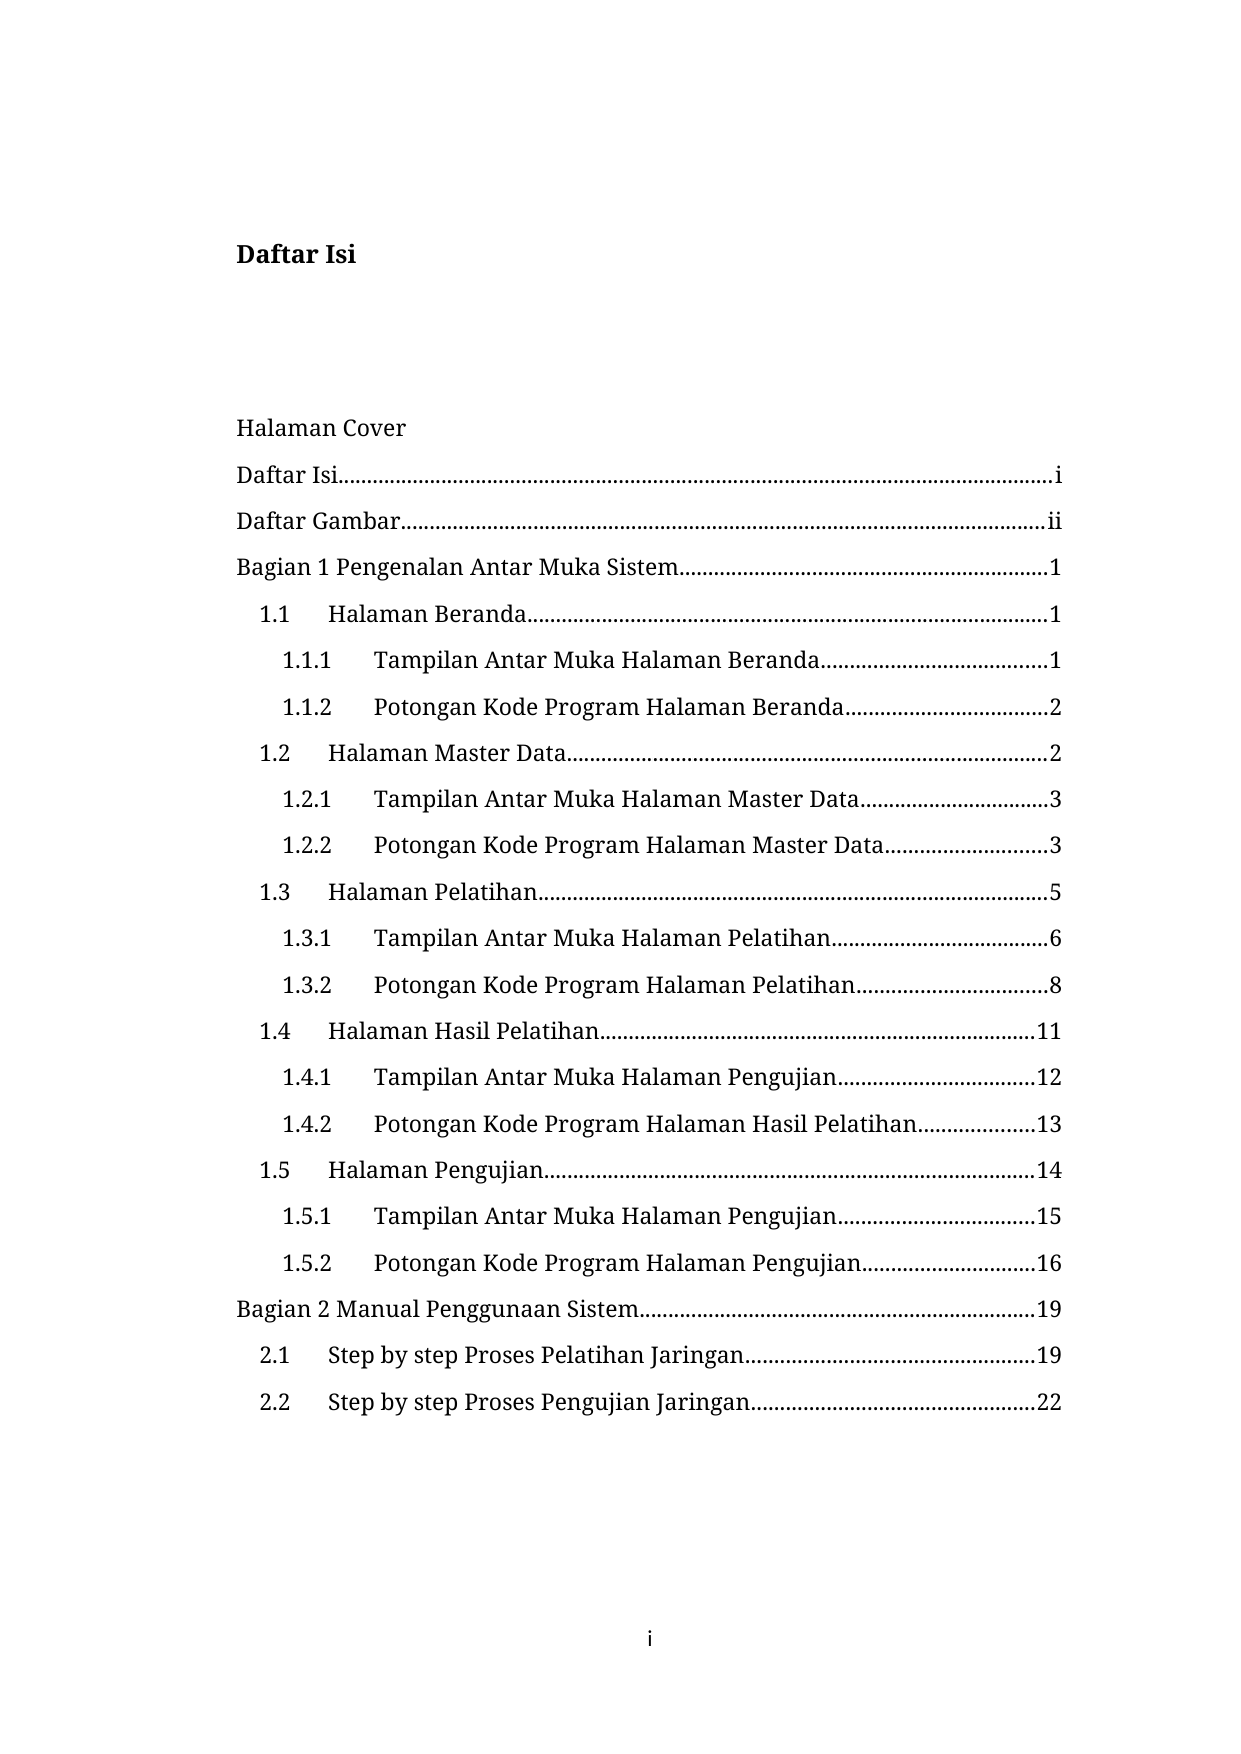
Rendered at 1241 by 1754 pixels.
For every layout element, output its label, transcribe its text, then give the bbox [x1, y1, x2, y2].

subtitle Daftar Isi [236, 236, 1063, 270]
